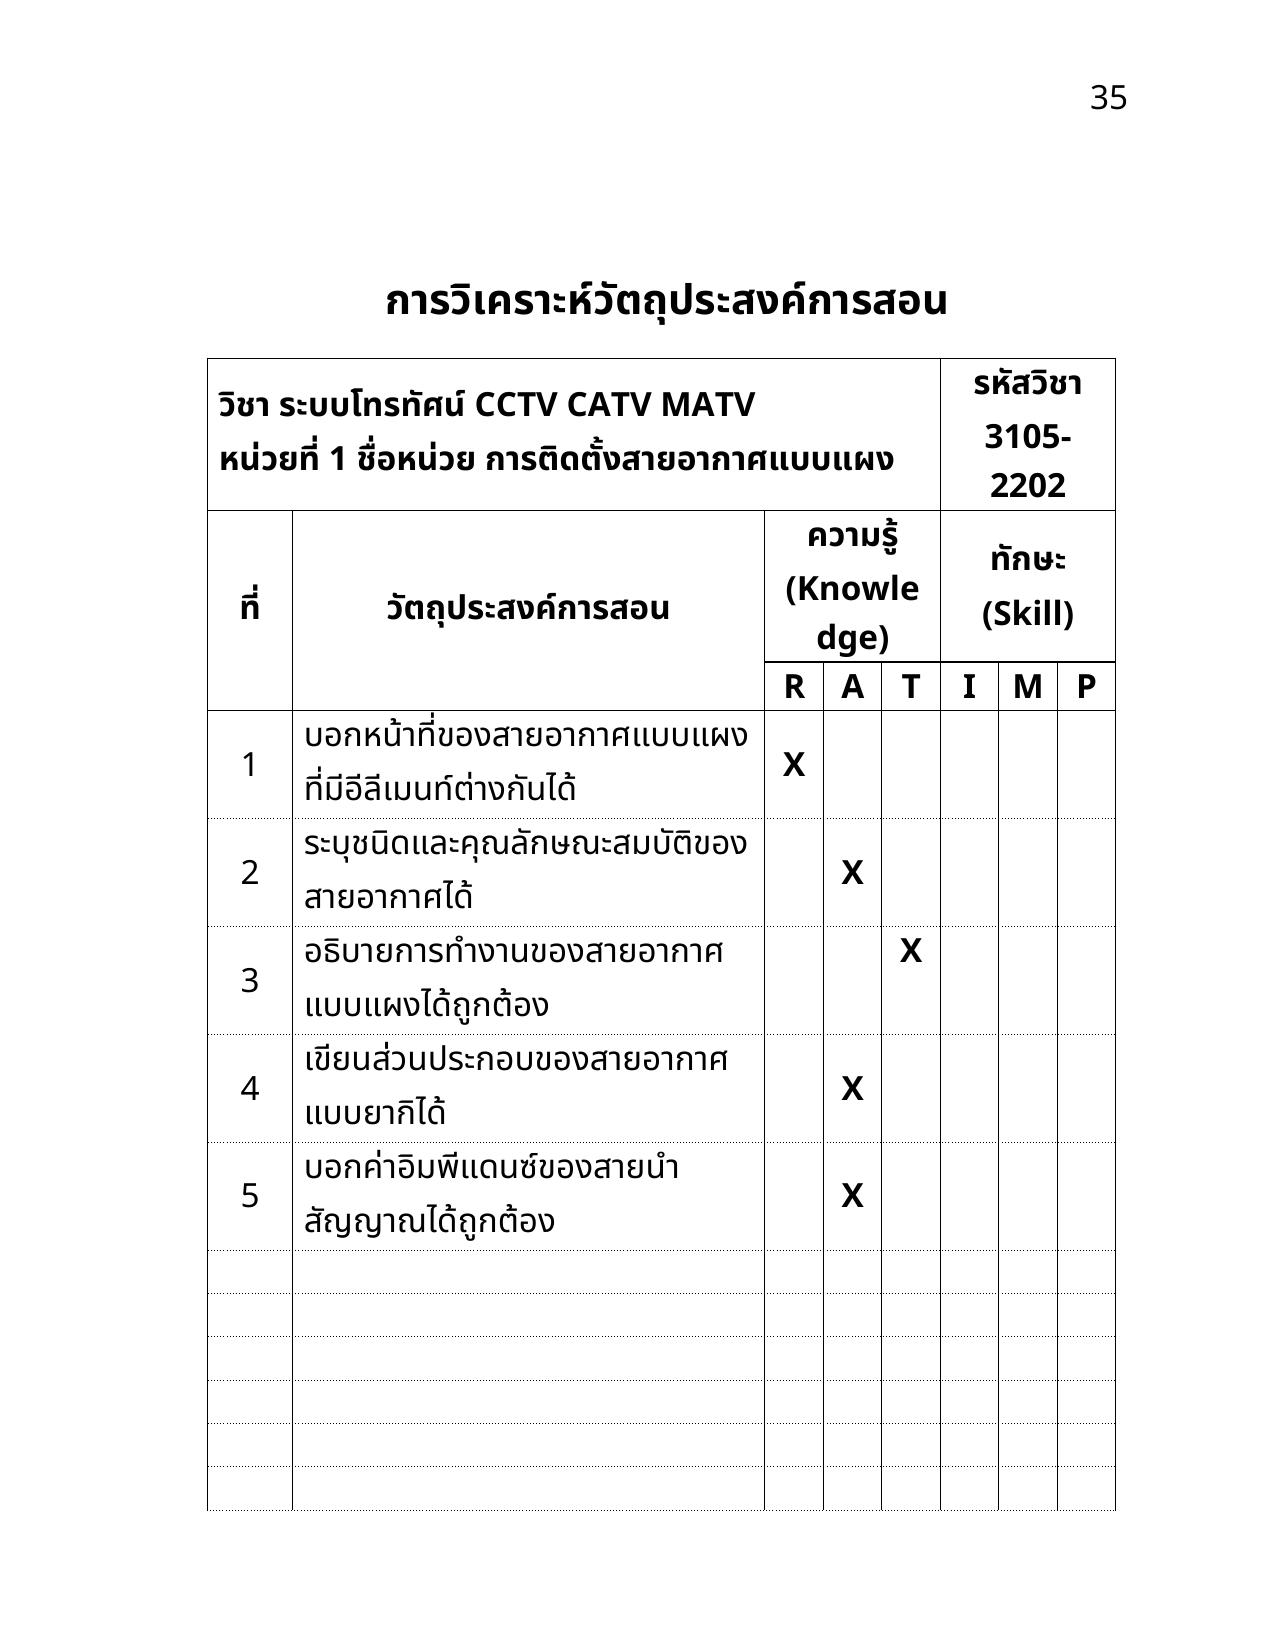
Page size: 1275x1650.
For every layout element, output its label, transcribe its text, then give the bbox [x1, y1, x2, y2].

table_cell [208, 1336, 292, 1379]
table_cell [1058, 1336, 1115, 1379]
table_cell [999, 1380, 1057, 1423]
table_cell [1058, 1034, 1115, 1142]
table_cell X [765, 711, 823, 818]
table_cell ทักษะ (Skill) [941, 511, 1115, 661]
table_cell [765, 1423, 823, 1466]
table_cell [882, 1293, 940, 1336]
table_cell [1058, 926, 1115, 1034]
table_cell A [824, 663, 881, 710]
table_cell 1 [208, 711, 292, 818]
table_cell [1058, 1466, 1115, 1509]
table_cell [882, 1034, 940, 1142]
table_cell [999, 926, 1057, 1034]
table_cell [1058, 1423, 1115, 1466]
table_cell [765, 1336, 823, 1379]
table_cell [208, 1293, 292, 1336]
table_cell [1058, 1142, 1115, 1249]
table_cell [941, 1466, 998, 1509]
table_cell 3 [208, 926, 292, 1034]
table_cell [765, 1380, 823, 1423]
table_cell [765, 1142, 823, 1249]
table_cell [941, 1336, 998, 1379]
table_cell X [824, 1142, 881, 1249]
table_cell [882, 1466, 940, 1509]
table_cell [765, 1466, 823, 1509]
table_cell [941, 926, 998, 1034]
table_cell X [882, 926, 940, 1034]
table_cell R [765, 663, 823, 710]
table_cell [765, 1034, 823, 1142]
table_cell [1058, 711, 1115, 818]
table_cell P [1058, 663, 1115, 710]
table_cell [824, 1466, 881, 1509]
text การวิเคราะห์วัตถุประสงค์การสอน [207, 270, 1128, 333]
table_cell [824, 1380, 881, 1423]
table_cell [941, 1293, 998, 1336]
table_cell [882, 711, 940, 818]
table_cell [824, 1336, 881, 1379]
table_cell [1058, 1380, 1115, 1423]
table_cell [999, 1250, 1057, 1293]
table_cell [999, 818, 1057, 926]
table_cell เขียนส่วนประกอบของสายอากาศแบบยากิได้ [293, 1034, 764, 1142]
table_cell [941, 1380, 998, 1423]
table_cell [999, 1336, 1057, 1379]
table_cell [882, 1142, 940, 1249]
table_cell 2 [208, 818, 292, 926]
table_cell [999, 711, 1057, 818]
table_cell [1058, 1293, 1115, 1336]
table_cell [765, 926, 823, 1034]
table_cell [941, 1250, 998, 1293]
table_cell [208, 1466, 292, 1509]
table_cell 5 [208, 1142, 292, 1249]
table_cell [882, 1250, 940, 1293]
table_cell [941, 1034, 998, 1142]
table_cell [293, 1336, 764, 1379]
table_cell บอกค่าอิมพีแดนซ์ของสายนำสัญญาณได้ถูกต้อง [293, 1142, 764, 1249]
table_cell [208, 1423, 292, 1466]
table_cell อธิบายการทำงานของสายอากาศแบบแผงได้ถูกต้อง [293, 926, 764, 1034]
table_cell [824, 1250, 881, 1293]
table_cell [765, 1250, 823, 1293]
table_cell [1058, 1250, 1115, 1293]
table_cell [941, 818, 998, 926]
table_cell [941, 1142, 998, 1249]
table_cell X [824, 818, 881, 926]
table_cell [293, 1466, 764, 1509]
table_cell [999, 1142, 1057, 1249]
table_header วิชา ระบบโทรทัศน์ CCTV CATV MATV หน่วยที่ 1 ชื่อหน่วย การติดตั้งสายอากาศแบบแผง [208, 359, 940, 509]
table_cell [1058, 818, 1115, 926]
table_header รหัสวิชา 3105-2202 [941, 359, 1115, 509]
table_cell [999, 1466, 1057, 1509]
table_cell [208, 1380, 292, 1423]
table_cell [882, 1336, 940, 1379]
table_cell [824, 711, 881, 818]
table_cell วัตถุประสงค์การสอน [293, 511, 764, 710]
table_cell ที่ [208, 511, 292, 710]
table_cell [941, 1423, 998, 1466]
table_cell [882, 818, 940, 926]
table_cell [293, 1423, 764, 1466]
table_cell บอกหน้าที่ของสายอากาศแบบแผง ที่มีอีลีเมนท์ต่างกันได้ [293, 711, 764, 818]
table_cell [999, 1034, 1057, 1142]
table_cell ความรู้ (Knowledge) [765, 511, 940, 661]
table_cell I [941, 663, 998, 710]
table_cell [824, 1423, 881, 1466]
table_cell [208, 1250, 292, 1293]
table_cell X [824, 1034, 881, 1142]
table_cell [824, 926, 881, 1034]
table_cell T [882, 663, 940, 710]
table_cell [882, 1423, 940, 1466]
table_cell [882, 1380, 940, 1423]
table_cell [765, 1293, 823, 1336]
table_cell [293, 1380, 764, 1423]
table_cell [999, 1293, 1057, 1336]
table_cell [293, 1250, 764, 1293]
table_cell [941, 711, 998, 818]
table_cell ระบุชนิดและคุณลักษณะสมบัติของสายอากาศได้ [293, 818, 764, 926]
table_cell M [999, 663, 1057, 710]
table_cell [824, 1293, 881, 1336]
table_cell [293, 1293, 764, 1336]
table_cell 4 [208, 1034, 292, 1142]
table_cell [765, 818, 823, 926]
table_cell [999, 1423, 1057, 1466]
